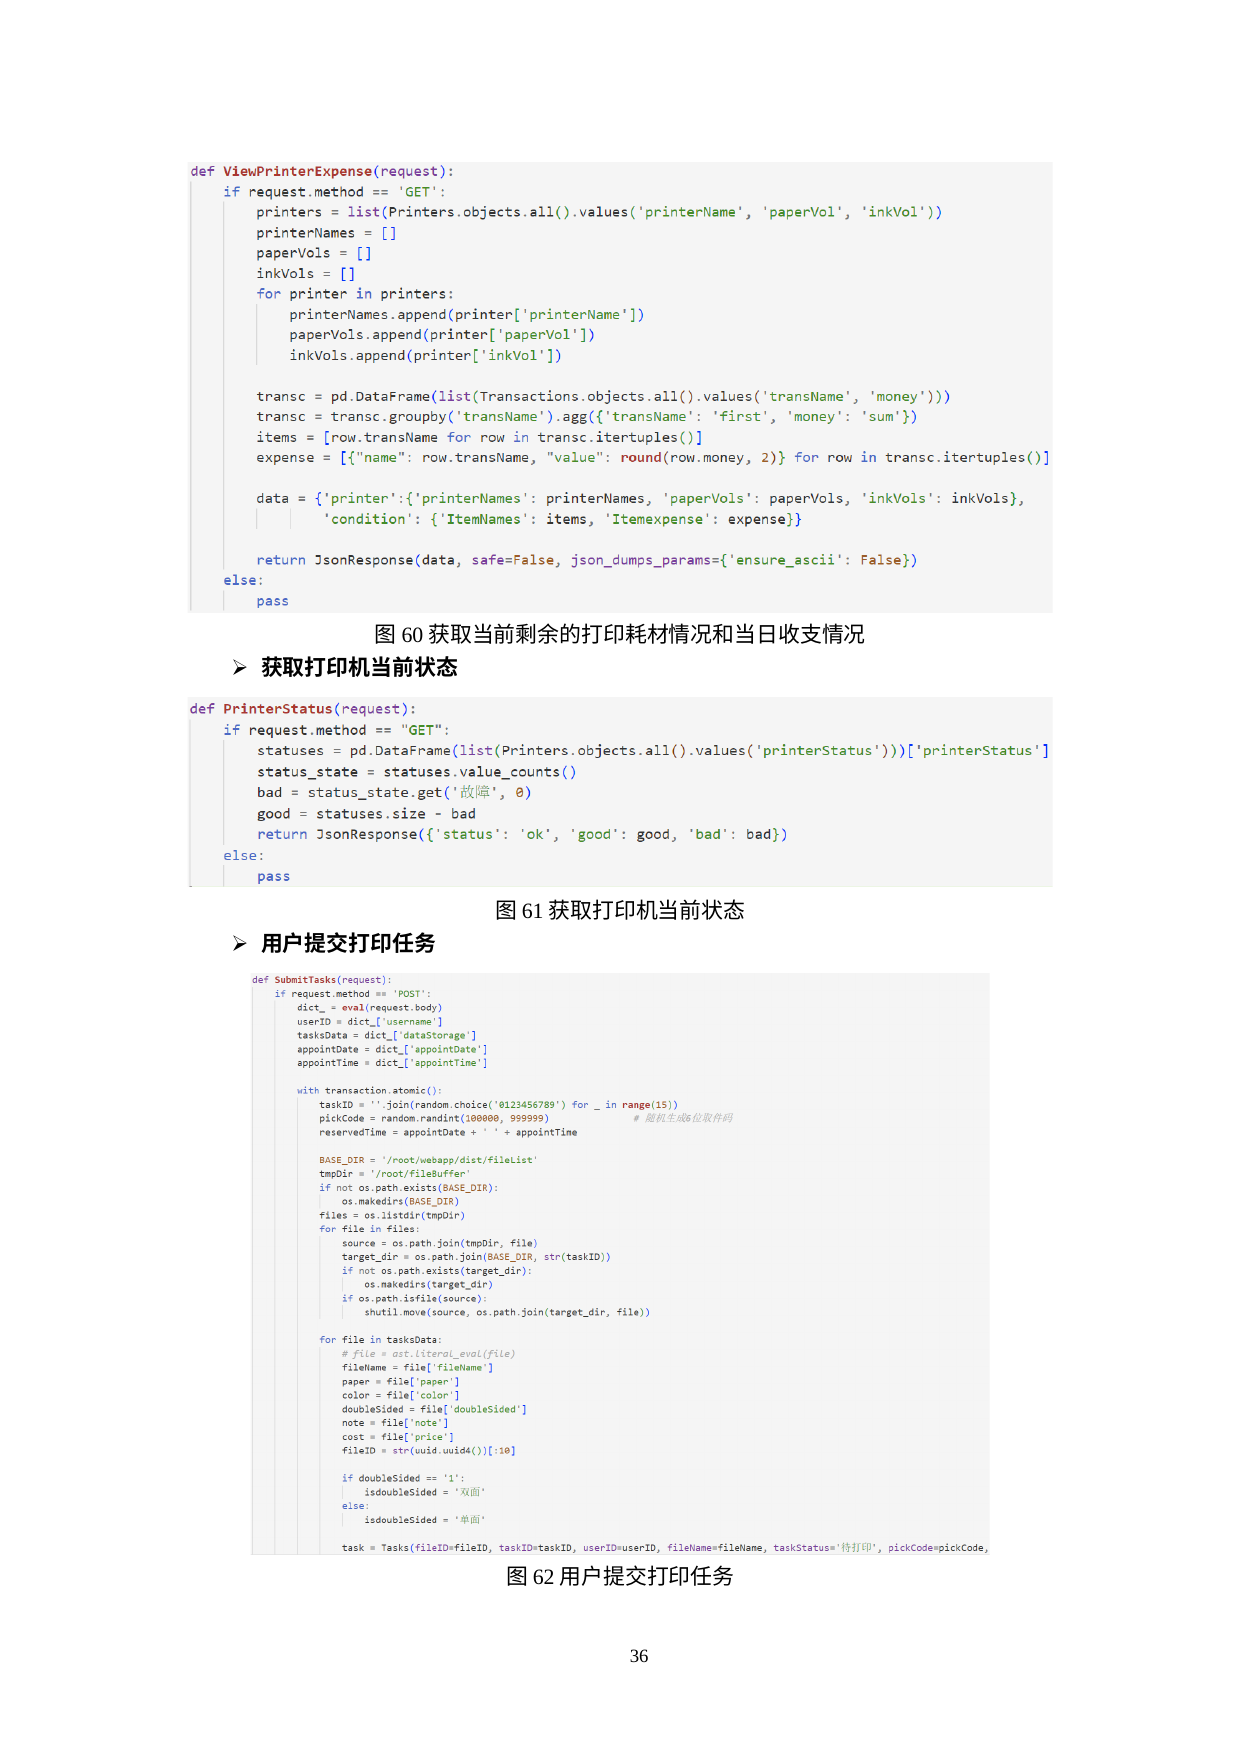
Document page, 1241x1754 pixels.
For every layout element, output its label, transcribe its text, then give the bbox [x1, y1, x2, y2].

picture [250, 973, 990, 1555]
text 图 62 用户提交打印任务 [187, 1559, 1053, 1591]
picture [187, 697, 1053, 887]
text 图 61 获取打印机当前状态 [187, 893, 1053, 925]
text 用户提交打印任务 [231, 925, 1053, 958]
picture [187, 162, 1053, 613]
text 获取打印机当前状态 [231, 649, 1053, 682]
text 图 60 获取当前剩余的打印耗材情况和当日收支情况 [187, 617, 1053, 649]
